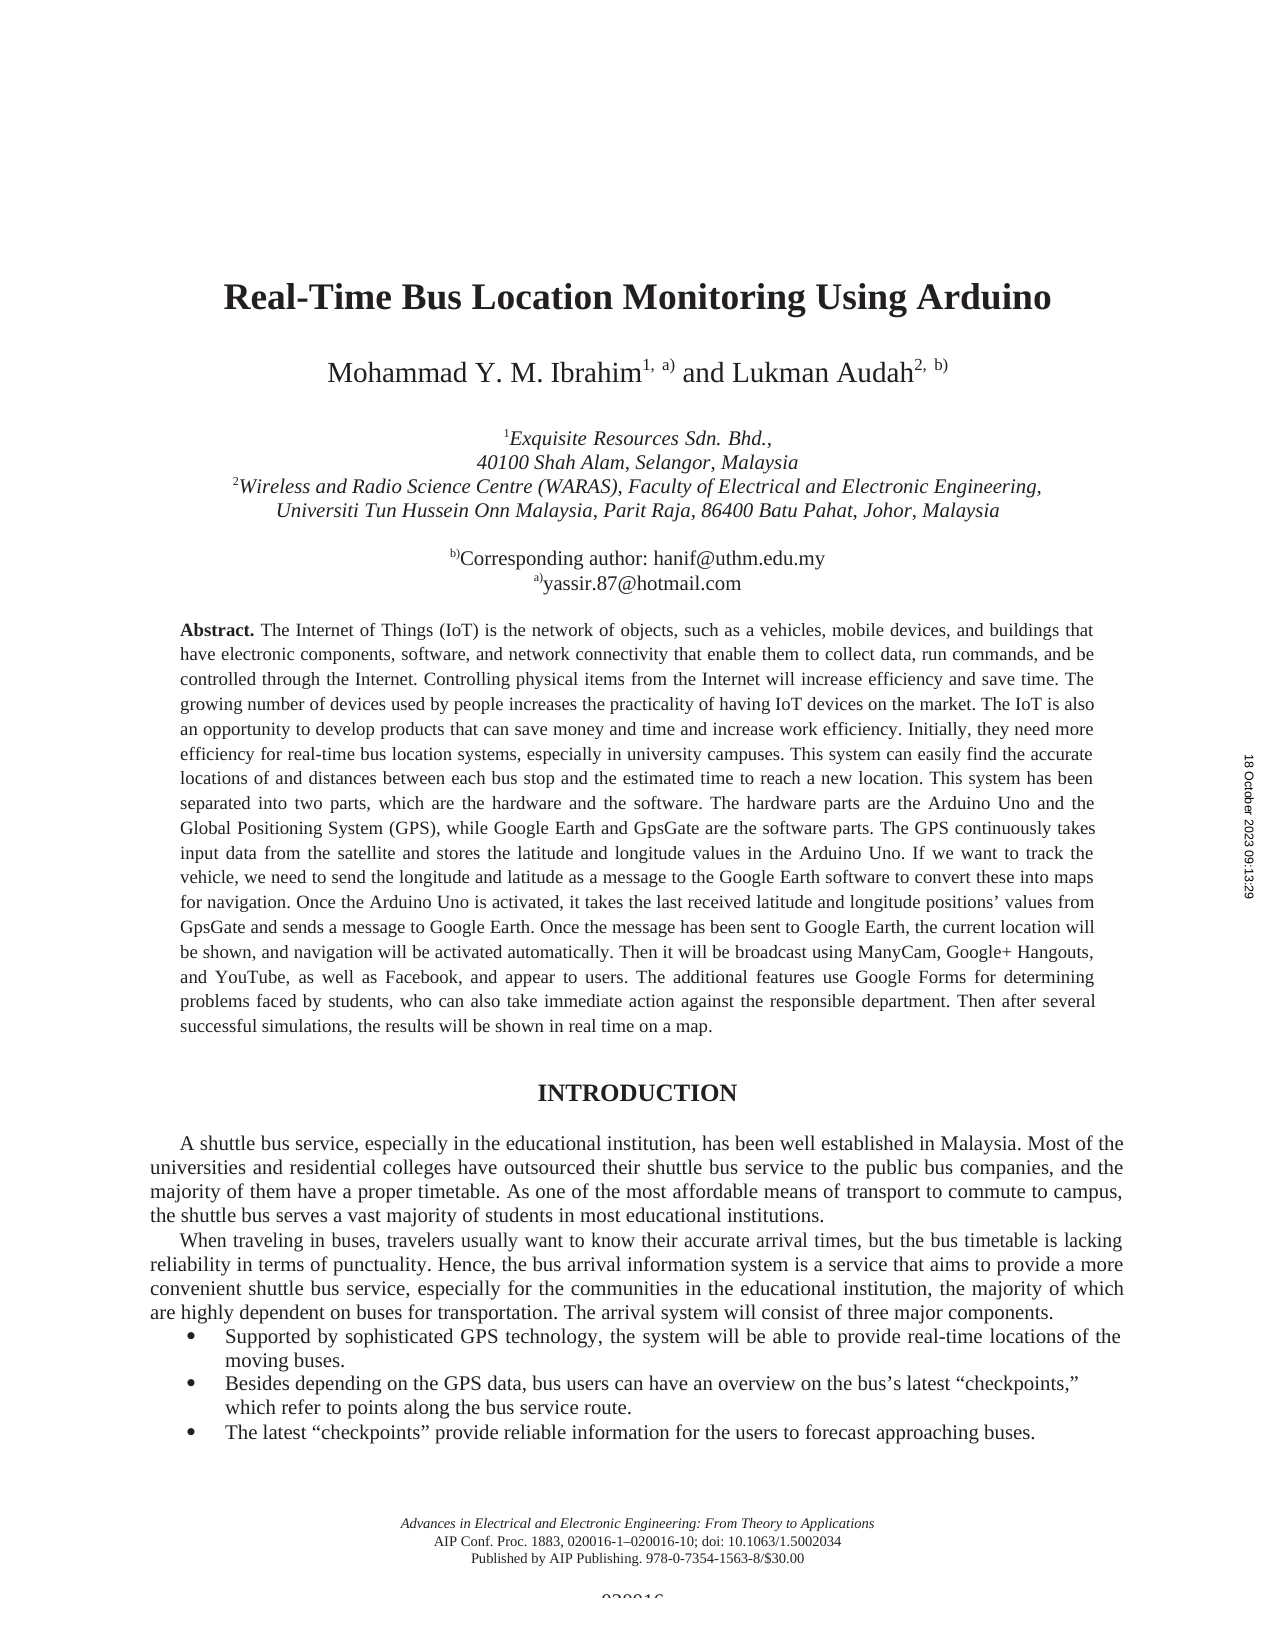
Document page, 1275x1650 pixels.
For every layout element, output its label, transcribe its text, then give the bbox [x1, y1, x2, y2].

text Abstract. The Internet of Things (IoT) is the network of objects, such as a vehicles, mobile devices, and buildings that have electronic components, software, and network connectivity that enable them to collect data, run commands, and be controlled through the Internet. Controlling physical items from the Internet will increase efficiency and save time. The growing number of devices used by people increases the practicality of having IoT devices on the market. The IoT is also an opportunity to develop products that can save money and time and increase work efficiency. Initially, they need more efficiency for real-time bus location systems, especially in university campuses. This system can easily find the accurate locations of and distances between each bus stop and the estimated time to reach a new location. This system has been separated into two parts, which are the hardware and the software. The hardware parts are the Arduino Uno and the Global Positioning System (GPS), while Google Earth and GpsGate are the software parts. The GPS continuously takes input data from the satellite and stores the latitude and longitude values in the Arduino Uno. If we want to track the vehicle, we need to send the longitude and latitude as a message to the Google Earth software to convert these into maps for navigation. Once the Arduino Uno is activated, it takes the last received latitude and longitude positions’ values from GpsGate and sends a message to Google Earth. Once the message has been sent to Google Earth, the current location will be shown, and navigation will be activated automatically. Then it will be broadcast using ManyCam, Google+ Hangouts, and YouTube, as well as Facebook, and appear to users. The additional features use Google Forms for determining problems faced by students, who can also take immediate action against the responsible department. Then after several successful simulations, the results will be shown in real time on a map. [180, 618, 1096, 1037]
text Mohammad Y. M. Ibrahim1, a) and Lukman Audah2, b) [223, 355, 1052, 388]
subtitle INTRODUCTION [223, 1078, 1052, 1106]
text 2Wireless and Radio Science Centre (WARAS), Faculty of Electrical and Electronic Engineering, Universiti Tun Hussein Onn Malaysia, Parit Raja, 86400 Batu Pahat, Johor, Malaysia [223, 474, 1052, 522]
text When traveling in buses, travelers usually want to know their accurate arrival times, but the bus timetable is lacking reliability in terms of punctuality. Hence, the bus arrival information system is a service that aims to provide a more convenient shuttle bus service, especially for the communities in the educational institution, the majority of which are highly dependent on buses for transportation. The arrival system will consist of three major components. [150, 1228, 1125, 1324]
text Real-Time Bus Location Monitoring Using Arduino [223, 275, 1052, 318]
list Besides depending on the GPS data, bus users can have an overview on the bus’s latest “checkpoints,” which refer to points along the bus service route. [187, 1372, 1125, 1419]
list The latest “checkpoints” provide reliable information for the users to forecast approaching buses. [187, 1419, 1137, 1444]
text a)yassir.87@hotmail.com [223, 570, 1052, 594]
text b)Corresponding author: hanif@uthm.edu.my [223, 546, 1052, 570]
text AIP Conf. Proc. 1883, 020016-1–020016-10; doi: 10.1063/1.5002034 [223, 1533, 1052, 1549]
text Advances in Electrical and Electronic Engineering: From Theory to Applications [223, 1515, 1052, 1532]
text 1Exquisite Resources Sdn. Bhd., 40100 Shah Alam, Selangor, Malaysia [476, 426, 798, 474]
text Published by AIP Publishing. 978-0-7354-1563-8/$30.00 [223, 1550, 1052, 1567]
text A shuttle bus service, especially in the educational institution, has been well established in Malaysia. Most of the universities and residential colleges have outsourced their shuttle bus service to the public bus companies, and the majority of them have a proper timetable. As one of the most affordable means of transport to commute to campus, the shuttle bus serves a vast majority of students in most educational institutions. [150, 1131, 1125, 1227]
list Supported by sophisticated GPS technology, the system will be able to provide real-time locations of the moving buses. [187, 1324, 1125, 1372]
